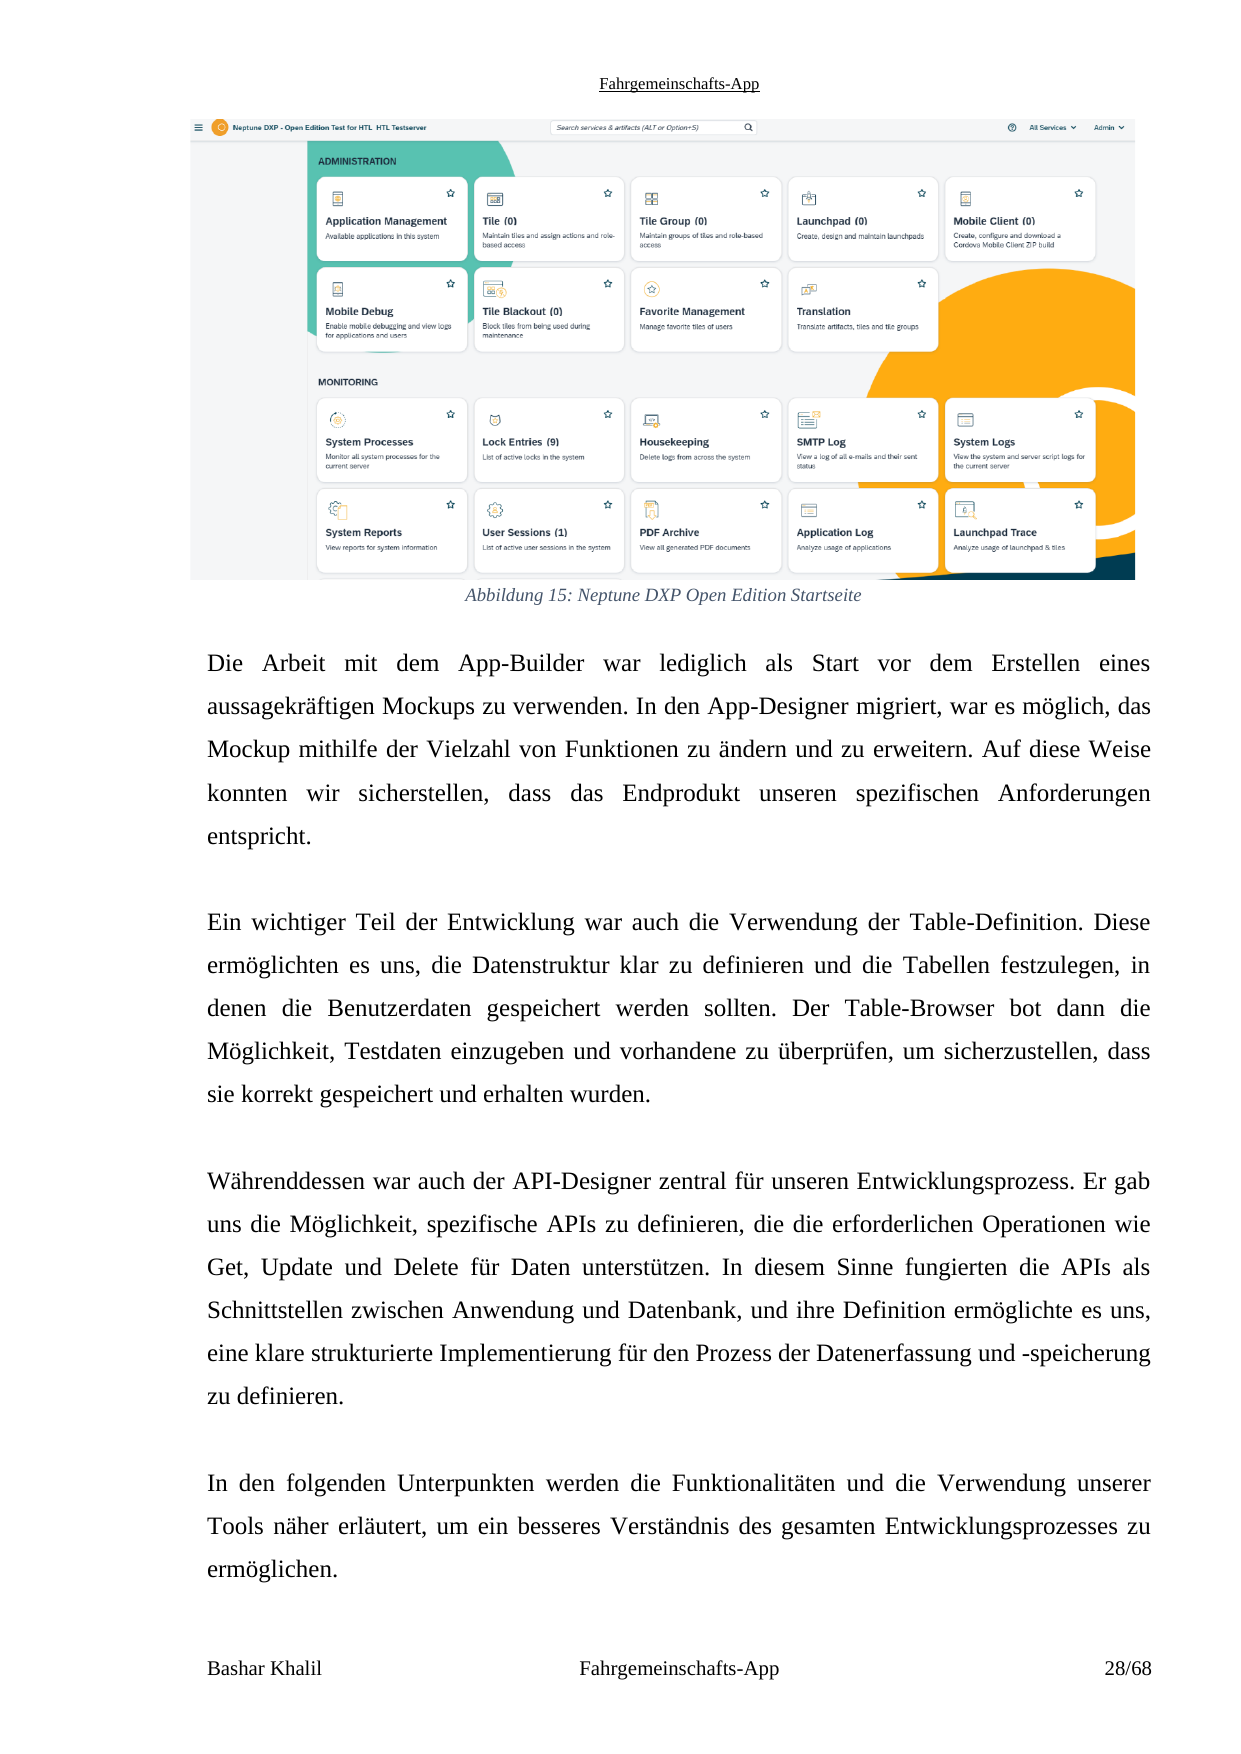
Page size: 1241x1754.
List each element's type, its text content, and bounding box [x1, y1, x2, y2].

text Ein wichtiger Teil der Entwicklung war auch die Verwendung der Table-Definition. Diese ermöglichten es uns, die Datenstruktur klar zu definieren und die Tabellen festzulegen, in denen die Benutzerdaten gespeichert werden sollten. Der Table-Browser bot dann die Möglichkeit, Testdaten einzugeben und vorhandene zu überprüfen, um sicherzustellen, dass sie korrekt gespeichert und erhalten wurden. [207, 907, 1152, 1108]
text In den folgenden Unterpunkten werden die Funktionalitäten und die Verwendung unserer Tools näher erläutert, um ein besseres Verständnis des gesamten Entwicklungsprozesses zu ermöglichen. [207, 1468, 1152, 1583]
text Währenddessen war auch der API-Designer zentral für unseren Entwicklungsprozess. Er gab uns die Möglichkeit, spezifische APIs zu definieren, die die erforderlichen Operationen wie Get, Update und Delete für Daten unterstützen. In diesem Sinne fungierten die APIs als Schnittstellen zwischen Anwendung und Datenbank, und ihre Definition ermöglichte es uns, eine klare strukturierte Implementierung für den Prozess der Datenerfassung und -speicherung zu definieren. [207, 1166, 1152, 1410]
picture [190, 119, 1135, 580]
text Die Arbeit mit dem App-Builder war lediglich als Start vor dem Erstellen eines aussagekräftigen Mockups zu verwenden. In den App-Designer migriert, war es möglich, das Mockup mithilfe der Vielzahl von Funktionen zu ändern und zu erweitern. Auf diese Weise konnten wir sicherstellen, dass das Endprodukt unseren spezifischen Anforderungen entspricht. [207, 648, 1152, 849]
